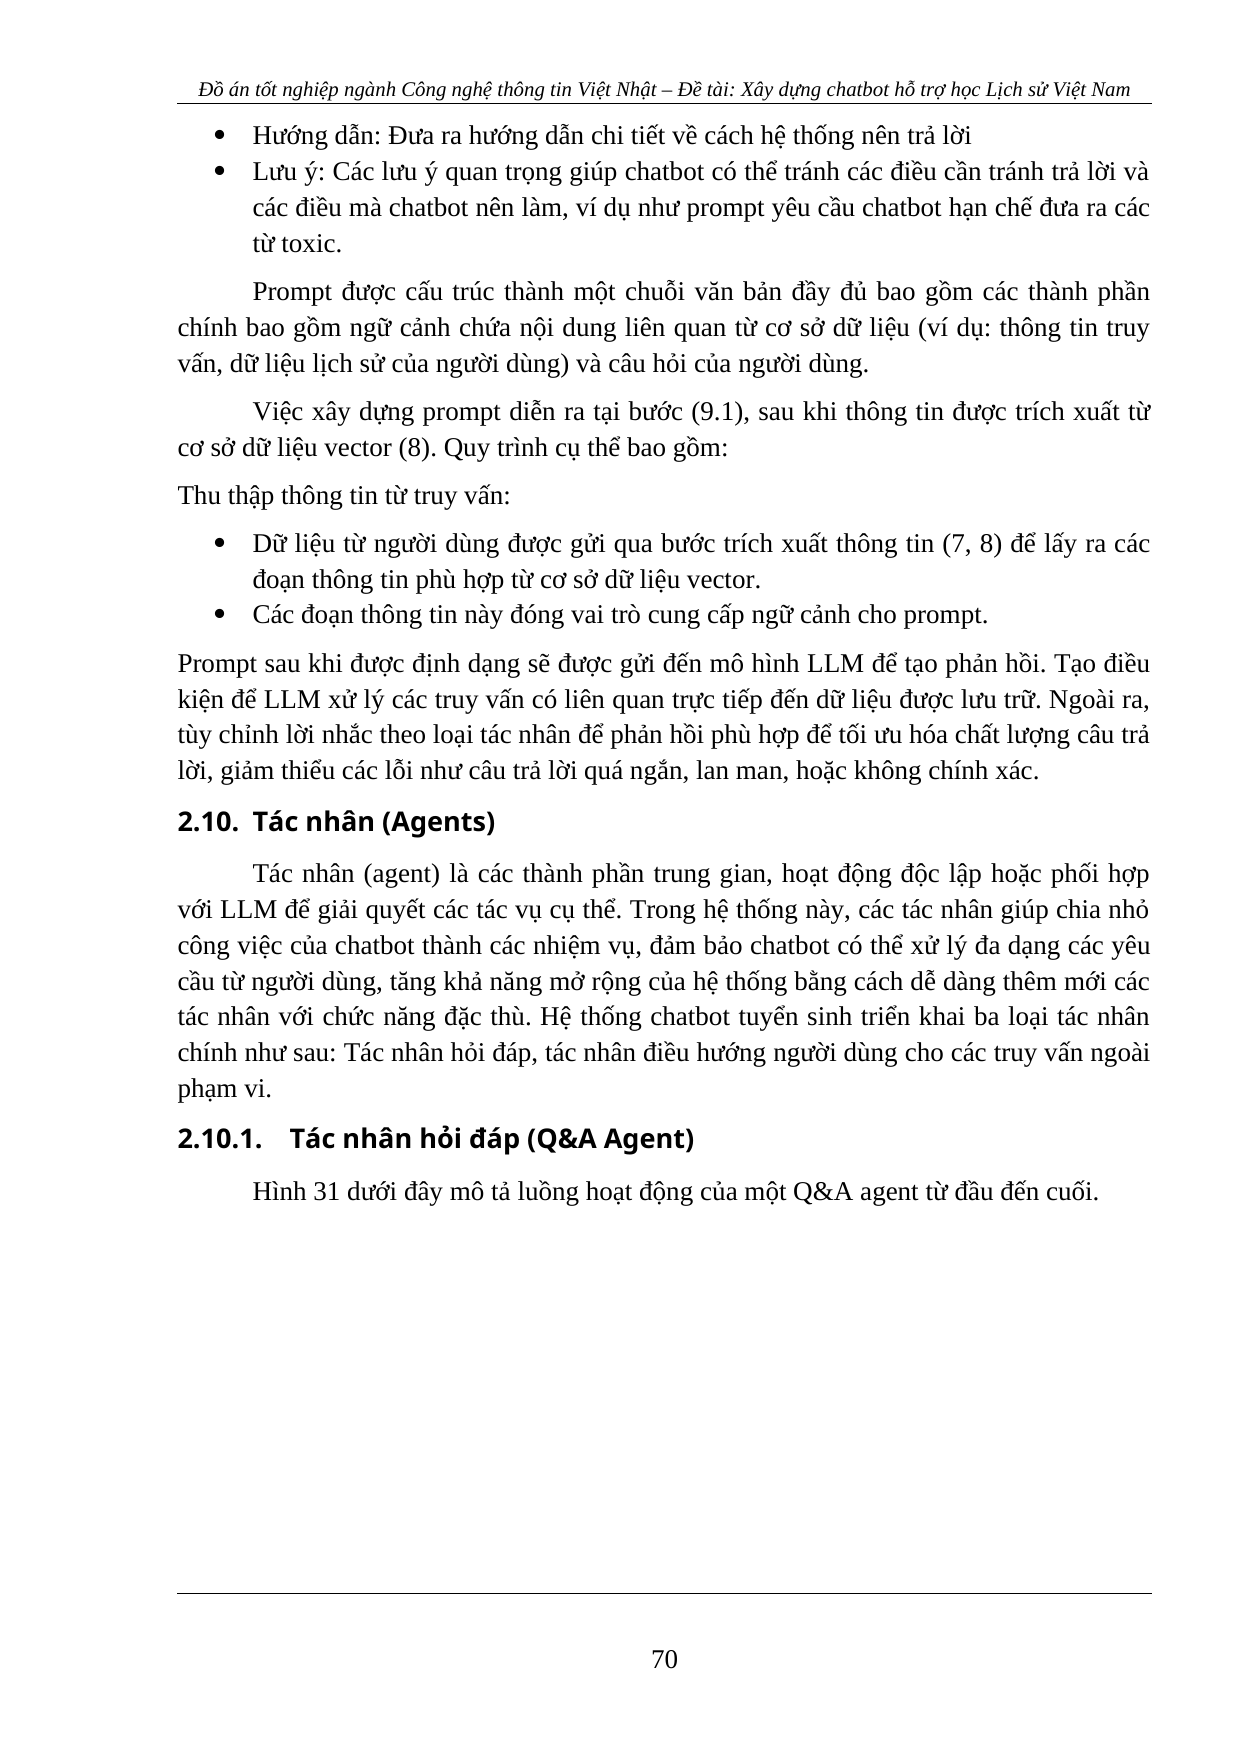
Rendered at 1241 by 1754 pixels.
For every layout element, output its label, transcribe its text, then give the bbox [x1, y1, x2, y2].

text Hình 31 dưới đây mô tả luồng hoạt động của một Q&A agent từ đầu đến cuối. [177, 1175, 1152, 1206]
list Lưu ý: Các lưu ý quan trọng giúp chatbot có thể tránh các điều cần tránh trả lời và các điều mà chatbot nên làm, ví dụ như prompt yêu cầu chatbot hạn chế đưa ra các từ toxic. [215, 155, 1152, 258]
list Các đoạn thông tin này đóng vai trò cung cấp ngữ cảnh cho prompt. [215, 599, 1152, 630]
list Dữ liệu từ người dùng được gửi qua bước trích xuất thông tin (7, 8) để lấy ra các đoạn thông tin phù hợp từ cơ sở dữ liệu vector. [215, 527, 1152, 594]
text Prompt sau khi được định dạng sẽ được gửi đến mô hình LLM để tạo phản hồi. Tạo điều kiện để LLM xử lý các truy vấn có liên quan trực tiếp đến dữ liệu được lưu trữ. Ngoài ra, tùy chỉnh lời nhắc theo loại tác nhân để phản hồi phù hợp để tối ưu hóa chất lượng câu trả lời, giảm thiểu các lỗi như câu trả lời quá ngắn, lan man, hoặc không chính xác. [177, 647, 1152, 785]
text Việc xây dựng prompt diễn ra tại bước (9.1), sau khi thông tin được trích xuất từ cơ sở dữ liệu vector (8). Quy trình cụ thể bao gồm: [177, 395, 1152, 462]
list Hướng dẫn: Đưa ra hướng dẫn chi tiết về cách hệ thống nên trả lời [215, 119, 1152, 151]
text Thu thập thông tin từ truy vấn: [177, 479, 1152, 510]
subtitle Tác nhân (Agents) [177, 802, 1152, 839]
text Prompt được cấu trúc thành một chuỗi văn bản đầy đủ bao gồm các thành phần chính bao gồm ngữ cảnh chứa nội dung liên quan từ cơ sở dữ liệu (ví dụ: thông tin truy vấn, dữ liệu lịch sử của người dùng) và câu hỏi của người dùng. [177, 275, 1152, 378]
text Tác nhân (agent) là các thành phần trung gian, hoạt động độc lập hoặc phối hợp với LLM để giải quyết các tác vụ cụ thể. Trong hệ thống này, các tác nhân giúp chia nhỏ công việc của chatbot thành các nhiệm vụ, đảm bảo chatbot có thể xử lý đa dạng các yêu cầu từ người dùng, tăng khả năng mở rộng của hệ thống bằng cách dễ dàng thêm mới các tác nhân với chức năng đặc thù. Hệ thống chatbot tuyển sinh triển khai ba loại tác nhân chính như sau: Tác nhân hỏi đáp, tác nhân điều hướng người dùng cho các truy vấn ngoài phạm vi. [177, 857, 1152, 1103]
subtitle Tác nhân hỏi đáp (Q&A Agent) [177, 1120, 1152, 1157]
